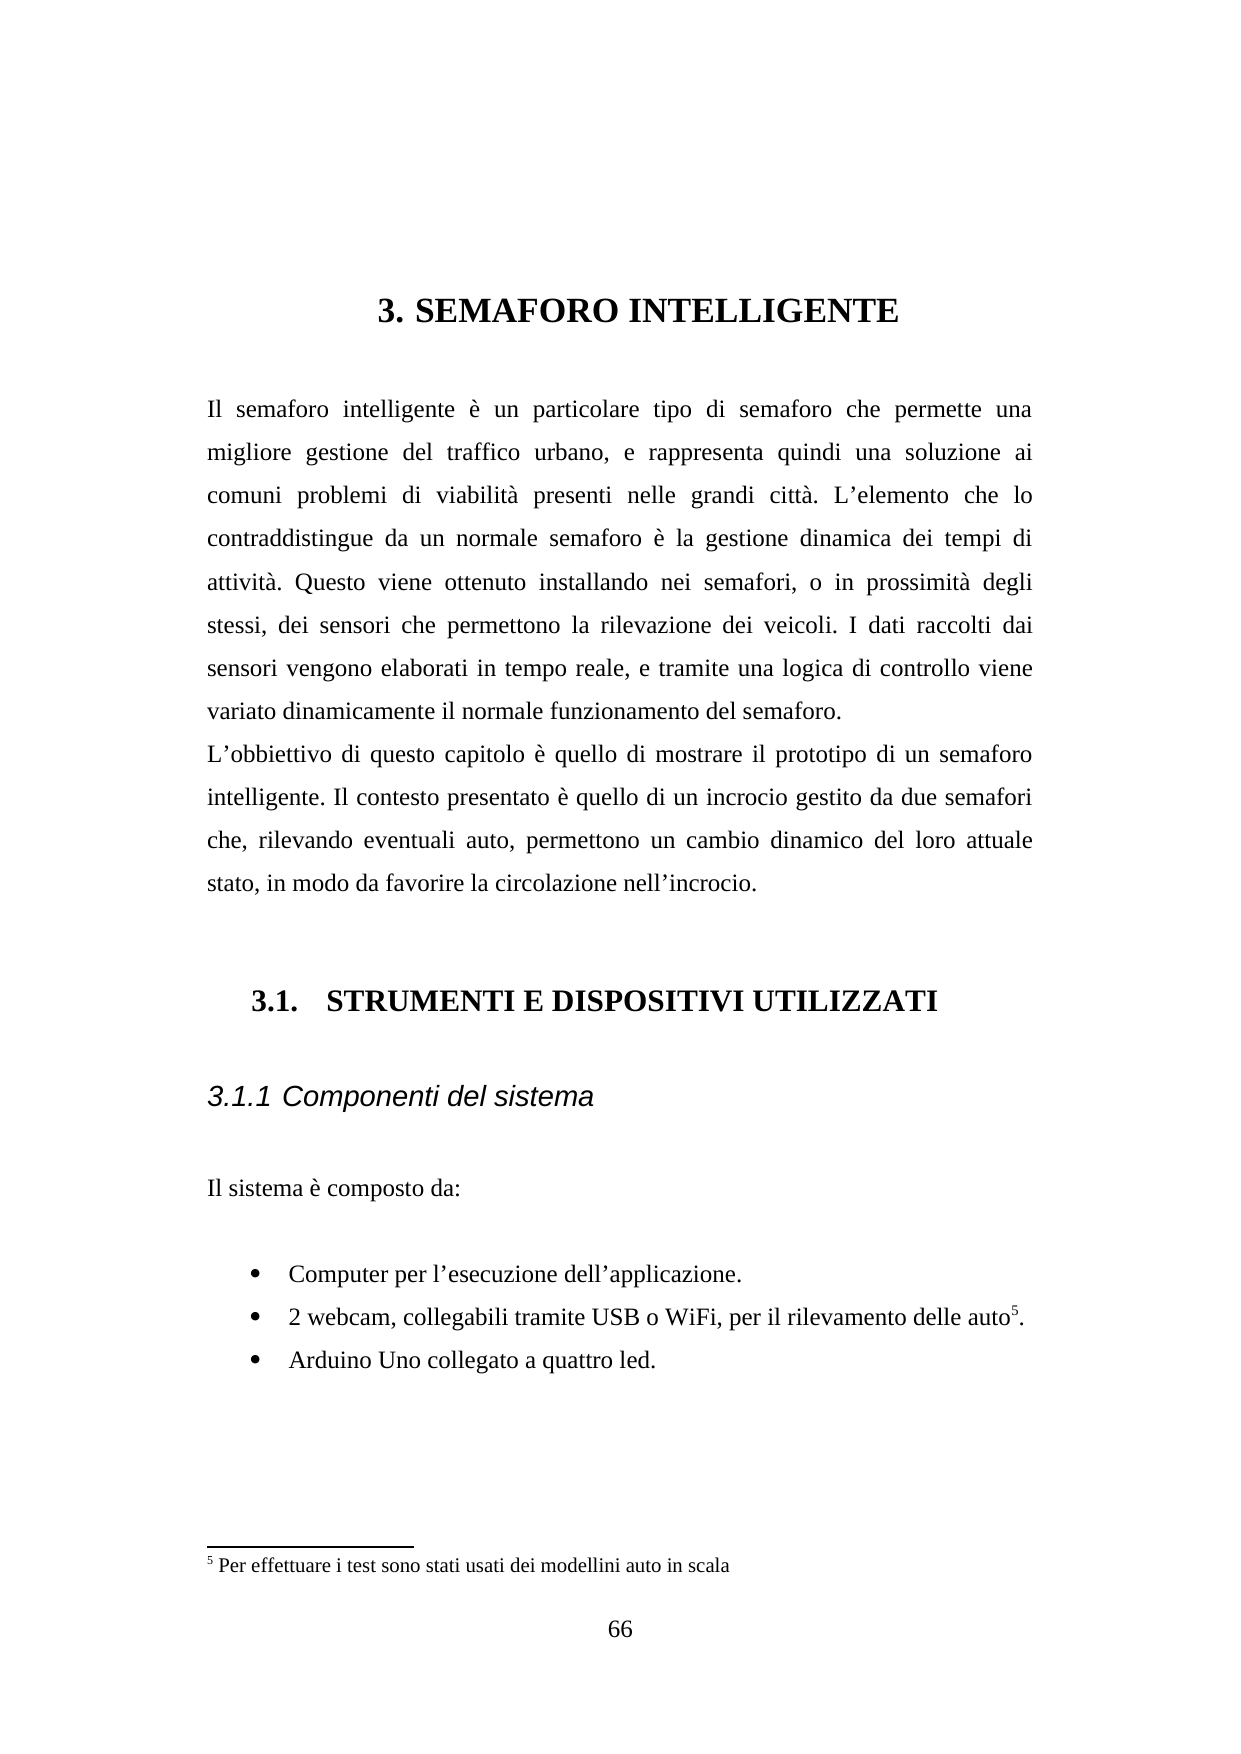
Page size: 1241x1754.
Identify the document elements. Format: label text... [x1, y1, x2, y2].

subtitle SEMAFORO INTELLIGENTE [244, 290, 1033, 331]
list Componenti del sistema [207, 1079, 1033, 1113]
list Arduino Uno collegato a quattro led. [251, 1345, 1033, 1374]
list 2 webcam, collegabili tramite USB o WiFi, per il rilevamento delle auto. [251, 1302, 1033, 1331]
list Computer per l’esecuzione dell’applicazione. [251, 1259, 1033, 1288]
text Il sistema è composto da: [207, 1173, 1033, 1202]
text Il semaforo intelligente è un particolare tipo di semaforo che permette una migliore gestione del traffico urbano, e rappresenta quindi una soluzione ai comuni problemi di viabilità presenti nelle grandi città. L’elemento che lo contraddistingue da un normale semaforo è la gestione dinamica dei tempi di attività. Questo viene ottenuto installando nei semafori, o in prossimità degli stessi, dei sensori che permettono la rilevazione dei veicoli. I dati raccolti dai sensori vengono elaborati in tempo reale, e tramite una logica di controllo viene variato dinamicamente il normale funzionamento del semaforo. [207, 394, 1033, 725]
text L’obbiettivo di questo capitolo è quello di mostrare il prototipo di un semaforo intelligente. Il contesto presentato è quello di un incrocio gestito da due semafori che, rilevando eventuali auto, permettono un cambio dinamico del loro attuale stato, in modo da favorire la circolazione nell’incrocio. [207, 739, 1033, 897]
subtitle STRUMENTI E DISPOSITIVI UTILIZZATI [251, 982, 1033, 1018]
